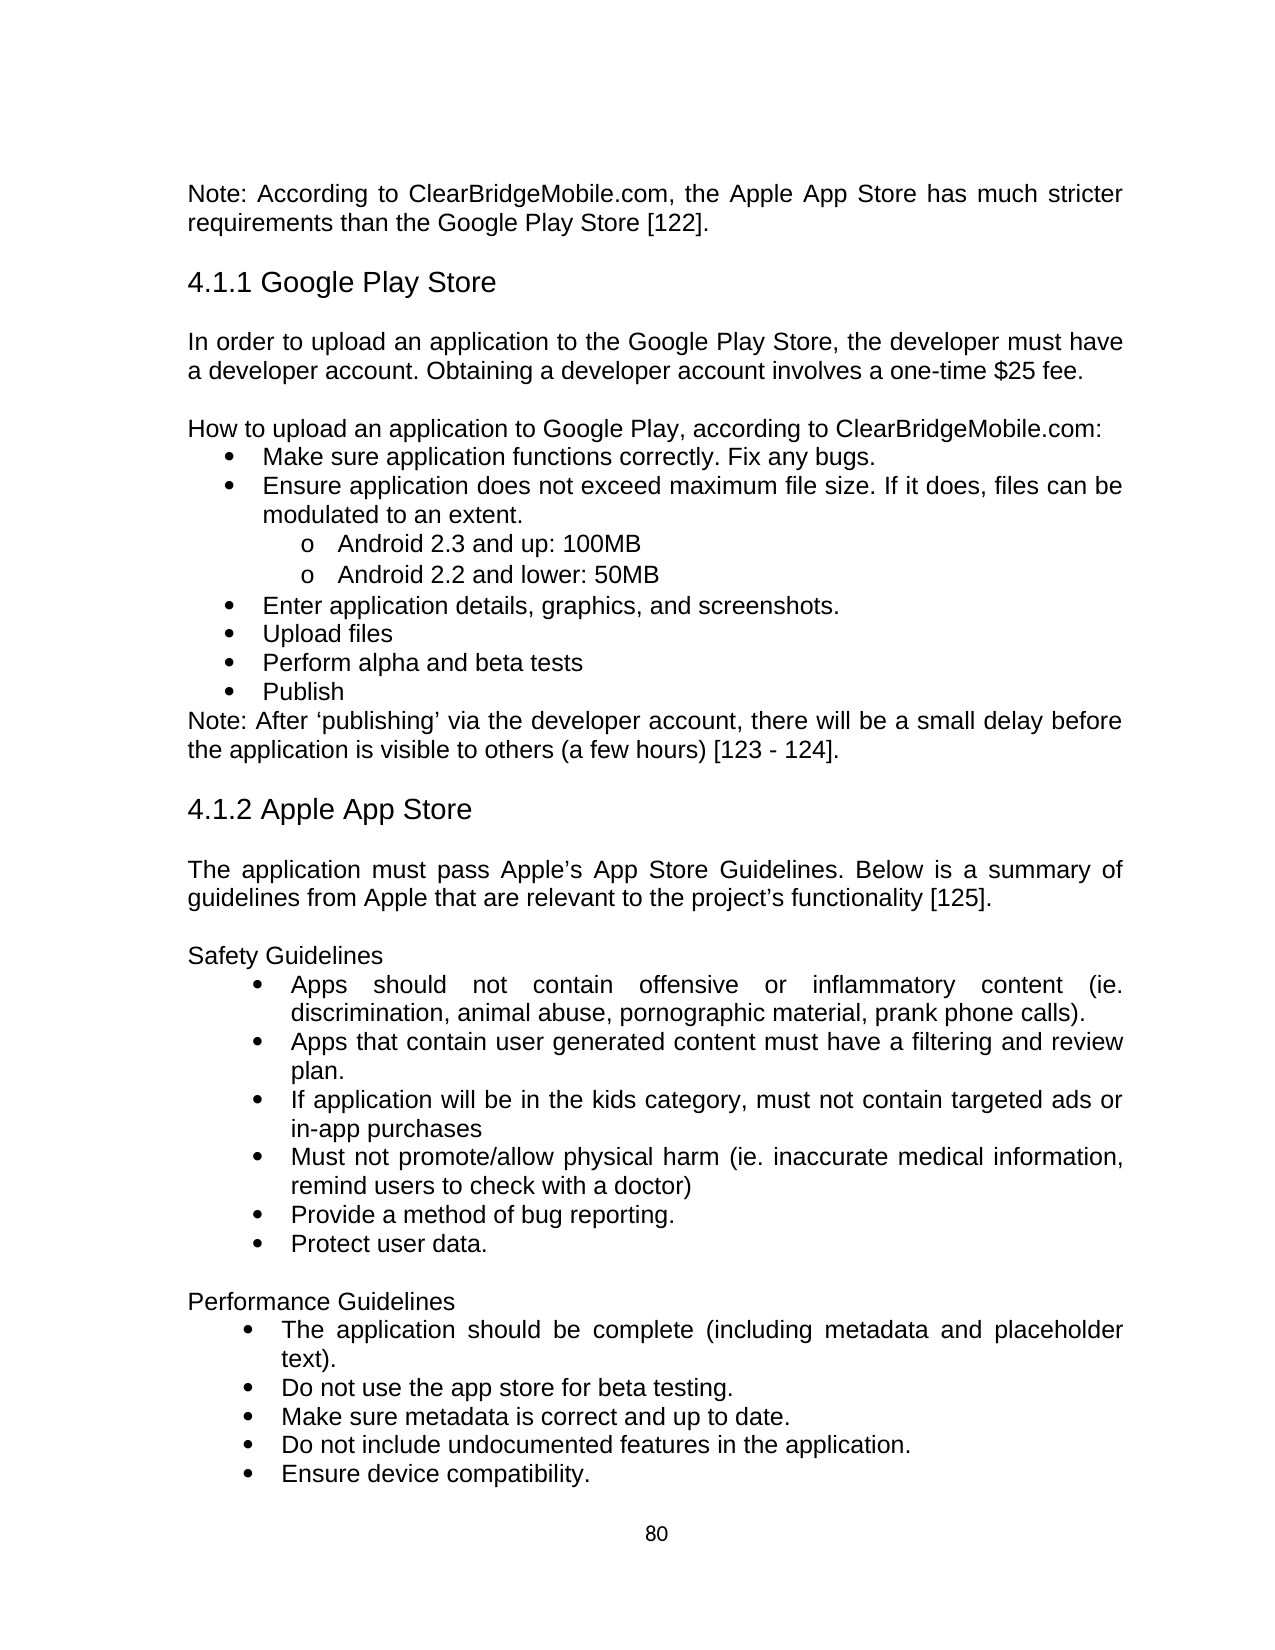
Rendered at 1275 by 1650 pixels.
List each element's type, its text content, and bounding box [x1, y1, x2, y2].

text The application must pass Apple’s App Store Guidelines. Below is a summary of guidelines from Apple that are relevant to the project’s functionality [125]. [187, 854, 1125, 912]
text In order to upload an application to the Google Play Store, the developer must have a developer account. Obtaining a developer account involves a one-time $25 fee. [187, 327, 1125, 385]
list Perform alpha and beta tests [225, 648, 1125, 677]
list Must not promote/allow physical harm (ie. inaccurate medical information, remind users to check with a doctor) [253, 1142, 1125, 1200]
text Safety Guidelines [187, 941, 1125, 969]
text Note: After ‘publishing’ via the developer account, there will be a small delay before the application is visible to others (a few hours) [123 - 124]. [187, 706, 1125, 763]
text How to upload an application to Google Play, according to ClearBridgeMobile.com: [187, 413, 1125, 442]
list Enter application details, graphics, and screenshots. [225, 591, 1125, 619]
list Android 2.3 and up: 100MB [300, 529, 1125, 560]
text 4.1.1 Google Play Store [187, 265, 1125, 298]
list Publish [225, 677, 1125, 706]
list Ensure device compatibility. [244, 1459, 1125, 1488]
list Android 2.2 and lower: 50MB [300, 560, 1125, 591]
list If application will be in the kids category, must not contain targeted ads or in-app purchases [253, 1085, 1125, 1142]
list Apps that contain user generated content must have a filtering and review plan. [253, 1027, 1125, 1085]
text 4.1.2 Apple App Store [187, 792, 1125, 826]
list Protect user data. [253, 1229, 1125, 1258]
text Performance Guidelines [187, 1286, 1125, 1315]
list Ensure application does not exceed maximum file size. If it does, files can be modulated to an extent. [225, 471, 1125, 529]
list Make sure metadata is correct and up to date. [244, 1402, 1125, 1431]
list The application should be complete (including metadata and placeholder text). [244, 1315, 1125, 1373]
list Do not include undocumented features in the application. [244, 1431, 1125, 1459]
list Upload files [225, 619, 1125, 648]
text Note: According to ClearBridgeMobile.com, the Apple App Store has much stricter requirements than the Google Play Store [122]. [187, 179, 1125, 236]
list Apps should not contain offensive or inflammatory content (ie. discrimination, animal abuse, pornographic material, prank phone calls). [253, 969, 1125, 1027]
list Provide a method of bug reporting. [253, 1200, 1125, 1229]
list Do not use the app store for beta testing. [244, 1373, 1125, 1402]
list Make sure application functions correctly. Fix any bugs. [225, 442, 1125, 471]
